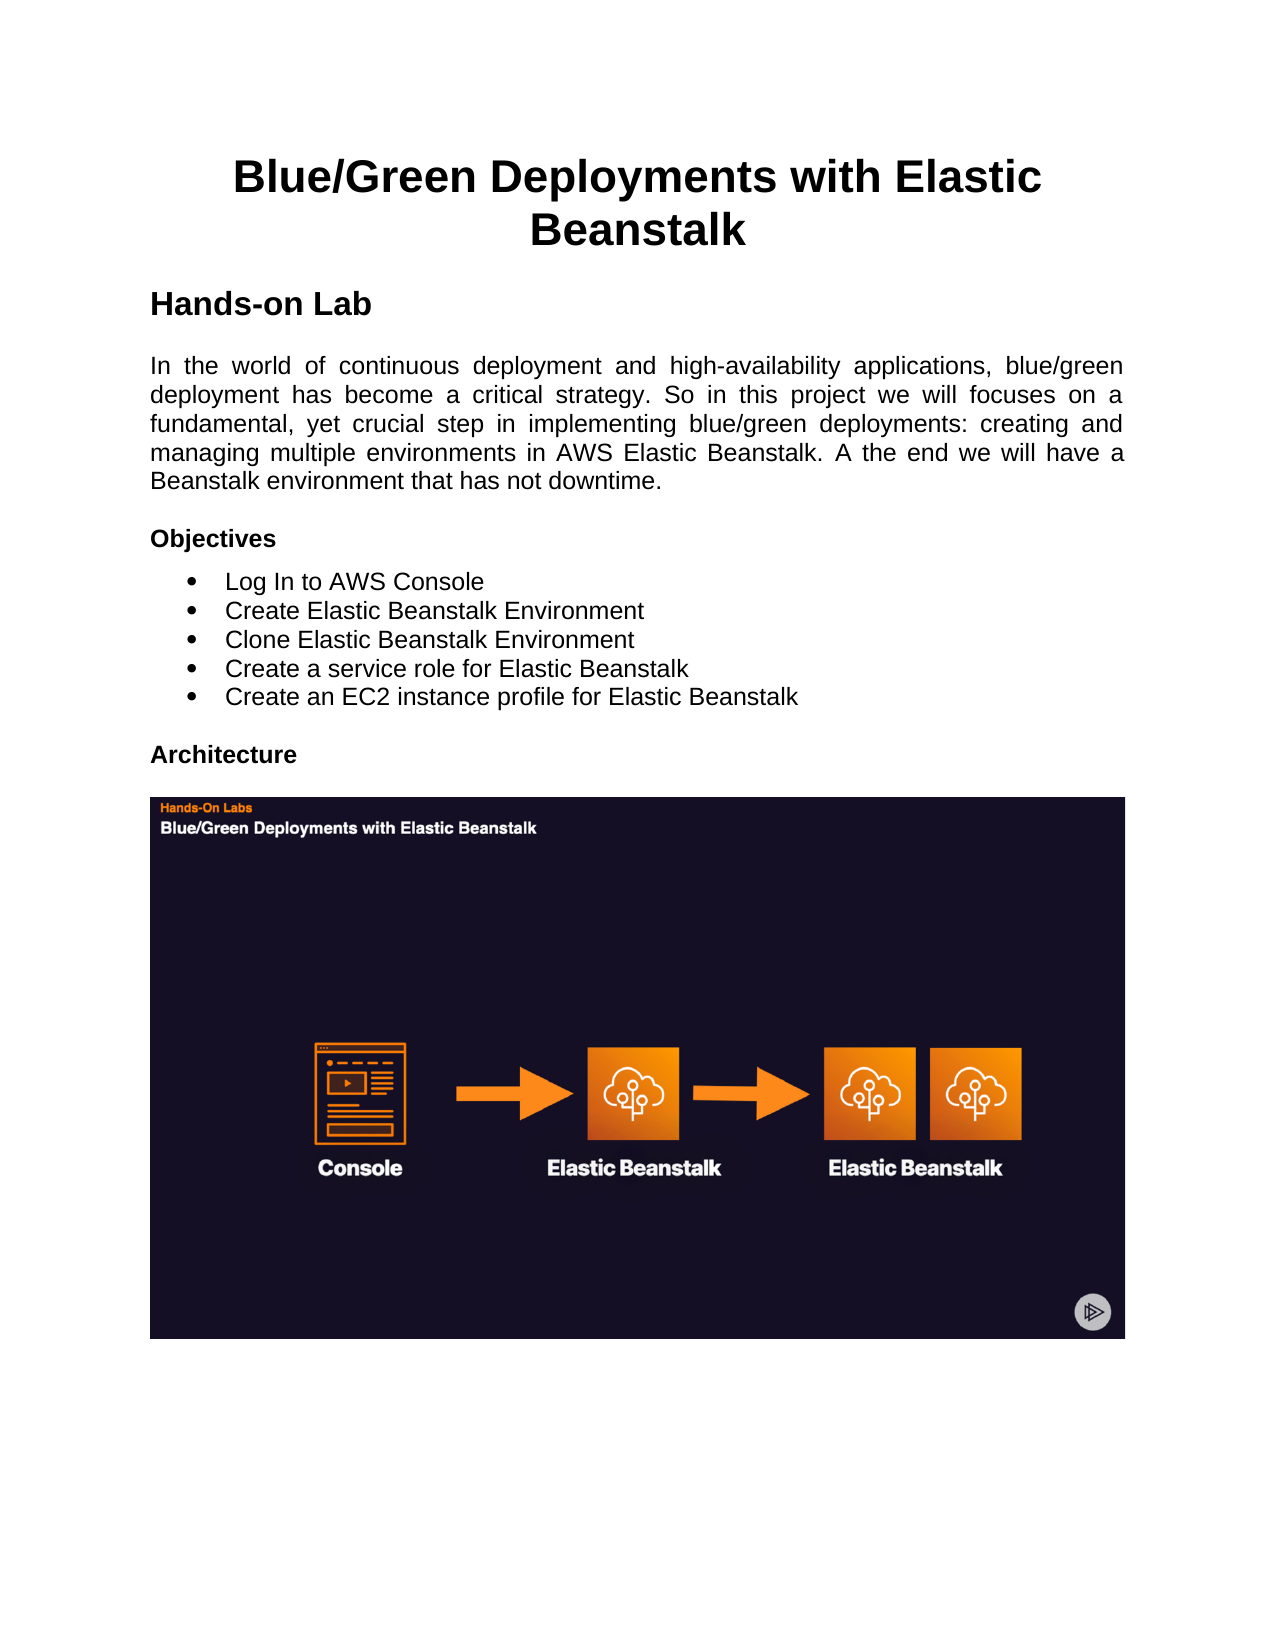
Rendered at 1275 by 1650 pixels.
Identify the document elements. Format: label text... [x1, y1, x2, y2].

picture [150, 797, 1125, 1339]
list Clone Elastic Beanstalk Environment [187, 625, 1125, 653]
list Create Elastic Beanstalk Environment [187, 596, 1125, 625]
list Create an EC2 instance profile for Elastic Beanstalk [187, 682, 1125, 711]
list Log In to AWS Console [187, 567, 1125, 596]
text Hands-on Lab [150, 284, 1125, 323]
list Create a service role for Elastic Beanstalk [187, 653, 1125, 682]
text Architecture [150, 740, 1125, 769]
text Blue/Green Deployments with Elastic Beanstalk [150, 150, 1125, 255]
text Objectives [150, 524, 1125, 553]
text In the world of continuous deployment and high-availability applications, blue/green deployment has become a critical strategy. So in this project we will focuses on a fundamental, yet crucial step in implementing blue/green deployments: creating and managing multiple environments in AWS Elastic Beanstalk. A the end we will have a Beanstalk environment that has not downtime. [150, 351, 1125, 495]
